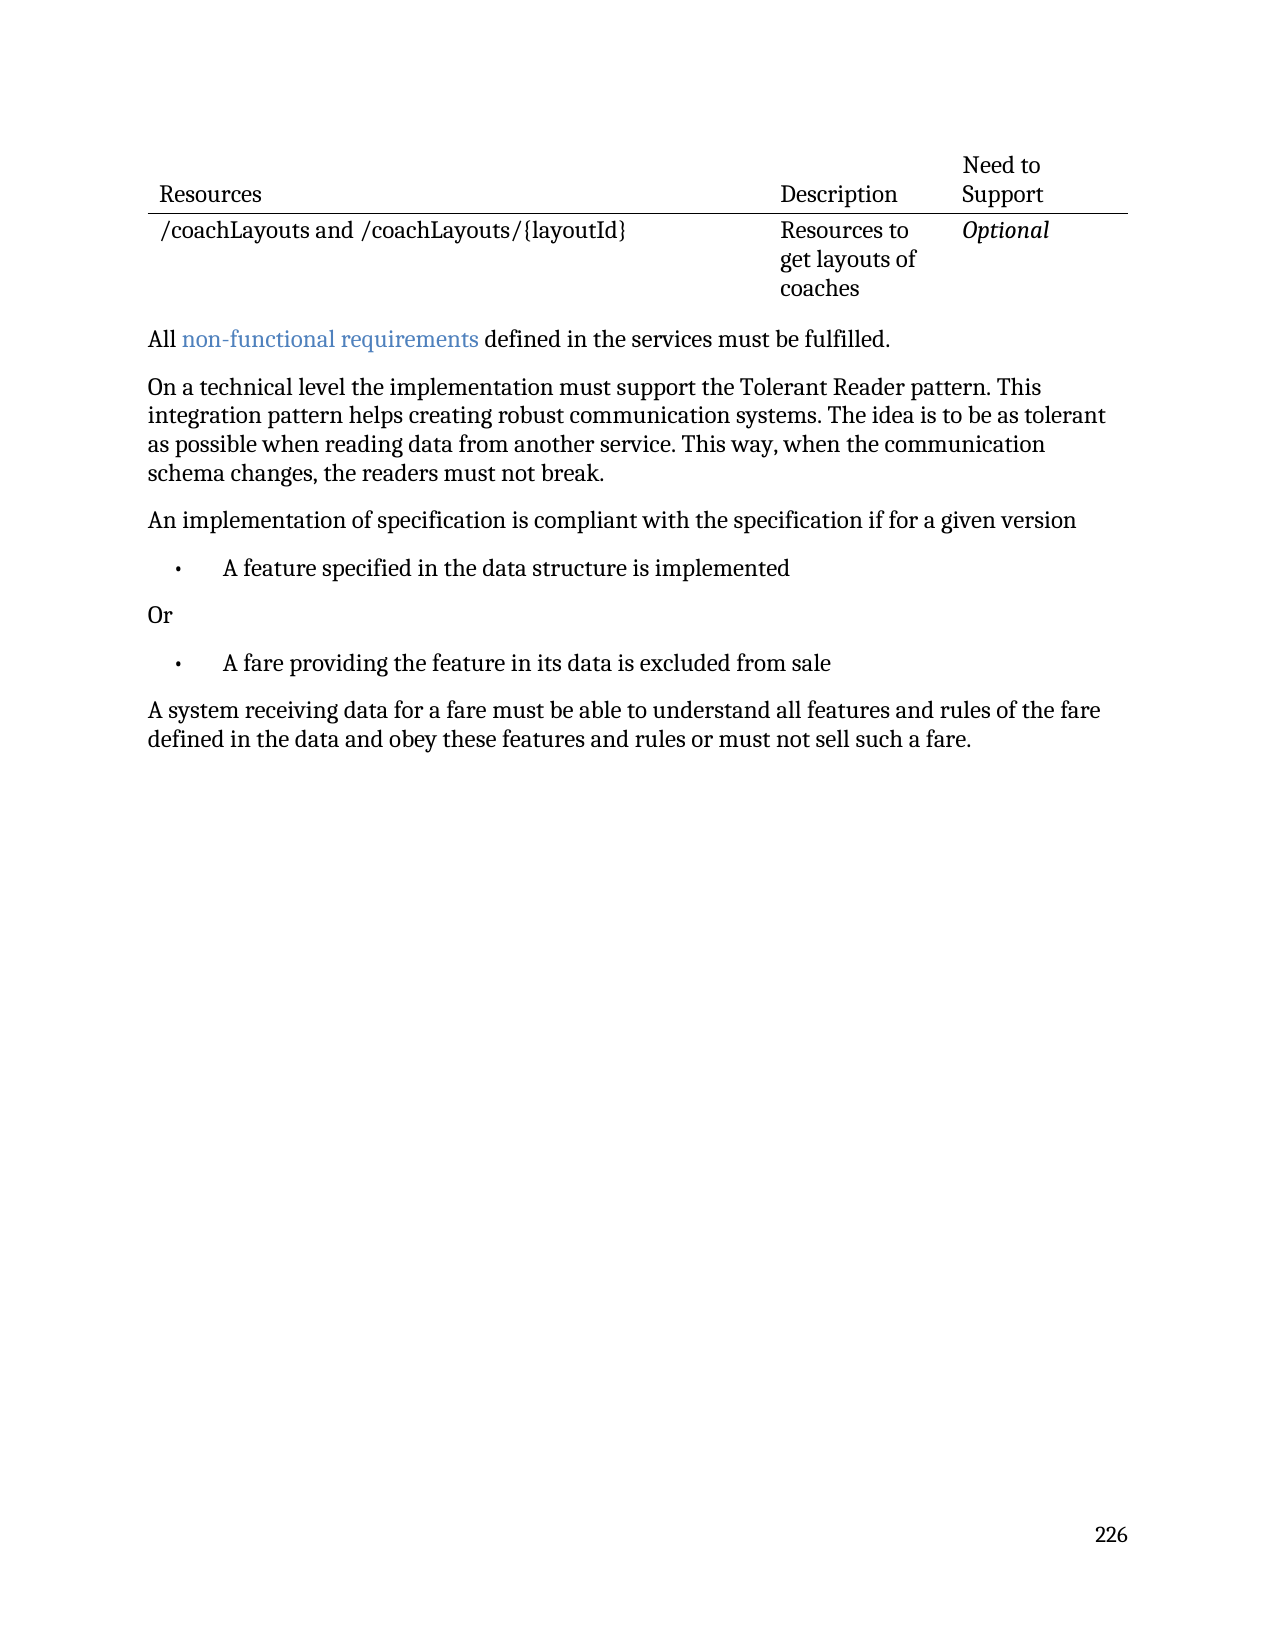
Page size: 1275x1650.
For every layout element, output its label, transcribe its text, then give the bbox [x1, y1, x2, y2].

list A feature specified in the data structure is implemented [173, 554, 1127, 583]
text An implementation of specification is compliant with the specification if for a given version [148, 506, 1127, 535]
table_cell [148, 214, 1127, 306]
text Or [148, 601, 1127, 630]
text A system receiving data for a fare must be able to understand all features and rules of the fare defined in the data and obey these features and rules or must not sell such a fare. [148, 696, 1127, 754]
text On a technical level the implementation must support the Tolerant Reader pattern. This integration pattern helps creating robust communication systems. The idea is to be as tolerant as possible when reading data from another service. This way, when the communication schema changes, the readers must not break. [148, 373, 1127, 488]
list A fare providing the feature in its data is excluded from sale [173, 649, 1127, 678]
text All non-functional requirements defined in the services must be fulfilled. [148, 325, 1127, 354]
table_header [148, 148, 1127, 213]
